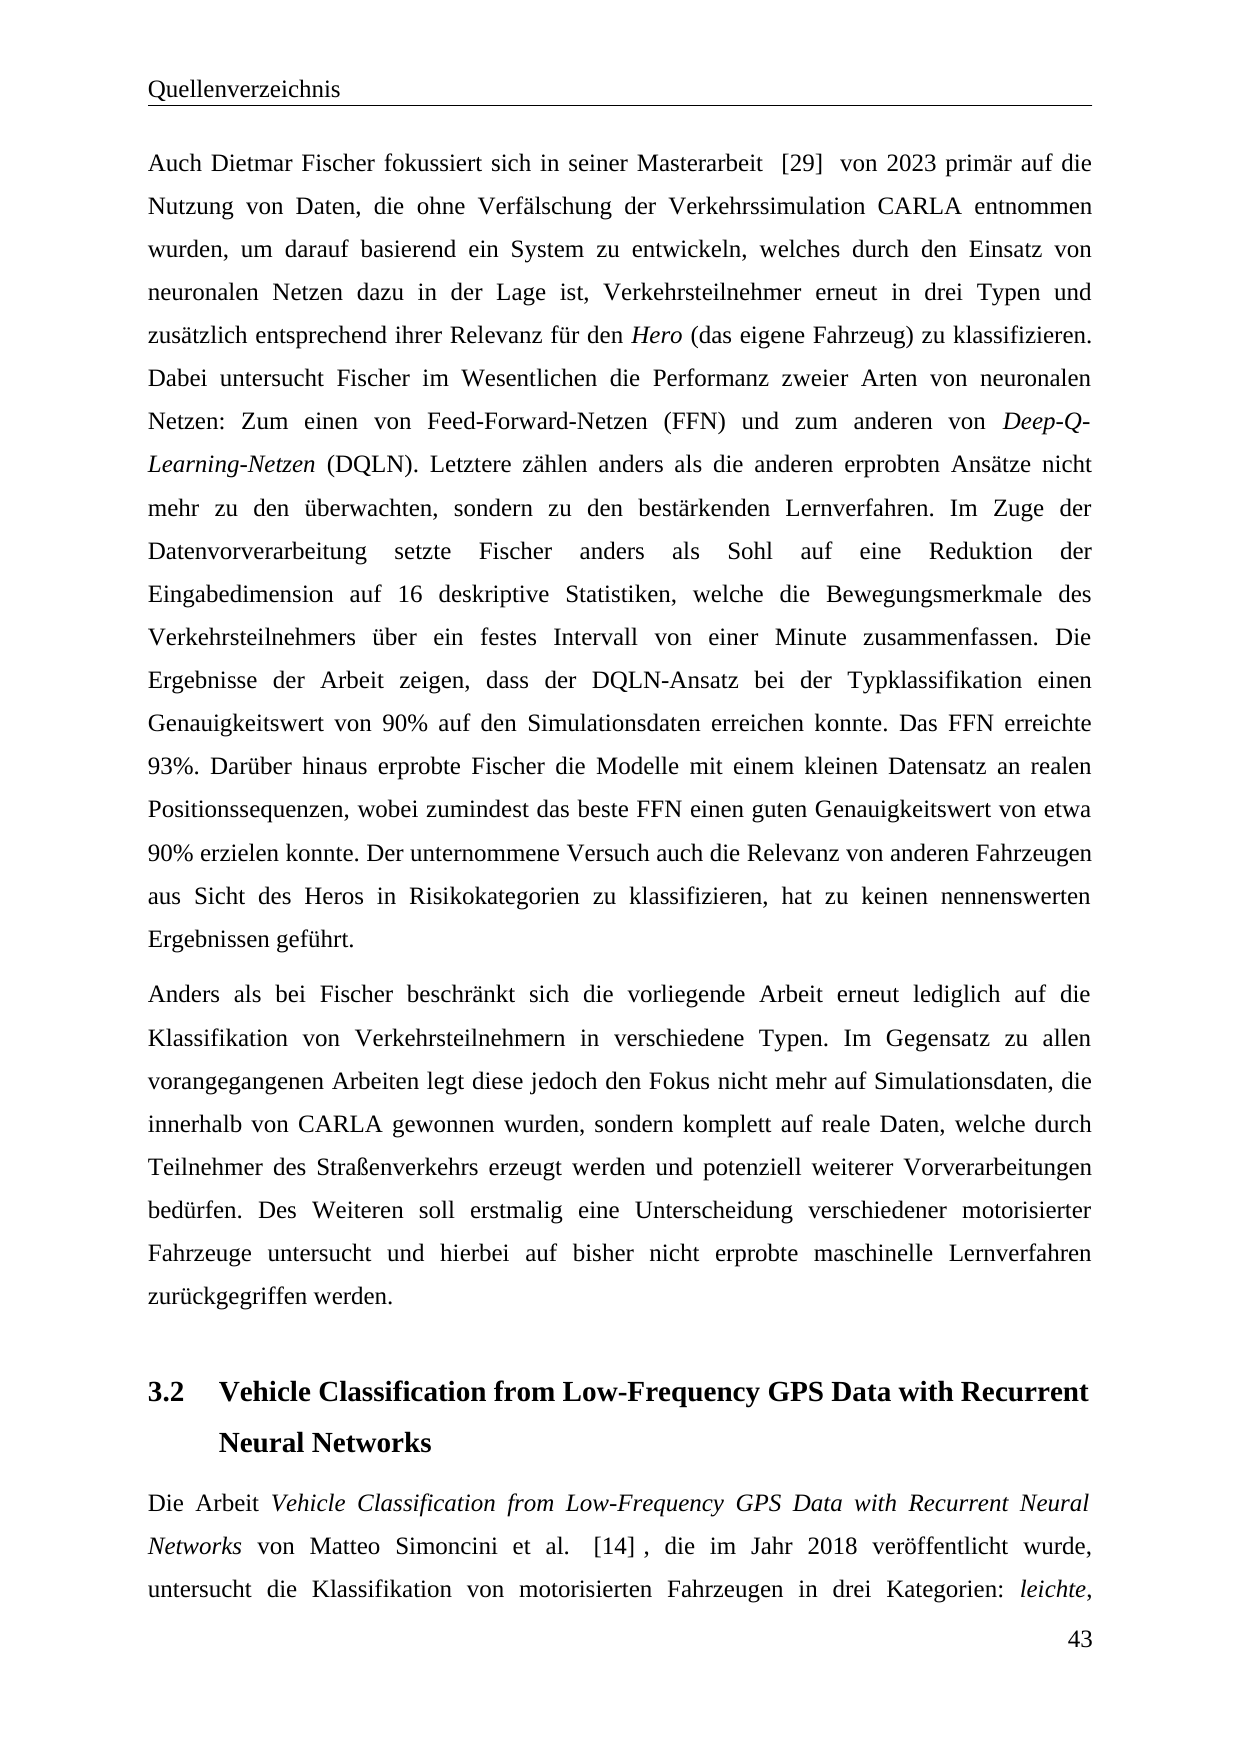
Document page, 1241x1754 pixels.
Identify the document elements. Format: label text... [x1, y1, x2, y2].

text Anders als bei Fischer beschränkt sich die vorliegende Arbeit erneut lediglich auf die Klassifikation von Verkehrsteilnehmern in verschiedene Typen. Im Gegensatz zu allen vorangegangenen Arbeiten legt diese jedoch den Fokus nicht mehr auf Simulationsdaten, die innerhalb von CARLA gewonnen wurden, sondern komplett auf reale Daten, welche durch Teilnehmer des Straßenverkehrs erzeugt werden und potenziell weiterer Vorverarbeitungen bedürfen. Des Weiteren soll erstmalig eine Unterscheidung verschiedener motorisierter Fahrzeuge untersucht und hierbei auf bisher nicht erprobte maschinelle Lernverfahren zurückgegriffen werden. [148, 979, 1092, 1310]
text Auch Dietmar Fischer fokussiert sich in seiner Masterarbeit von 2023 primär auf die Nutzung von Daten, die ohne Verfälschung der Verkehrssimulation CARLA entnommen wurden, um darauf basierend ein System zu entwickeln, welches durch den Einsatz von neuronalen Netzen dazu in der Lage ist, Verkehrsteilnehmer erneut in drei Typen und zusätzlich entsprechend ihrer Relevanz für den Hero (das eigene Fahrzeug) zu klassifizieren. Dabei untersucht Fischer im Wesentlichen die Performanz zweier Arten von neuronalen Netzen: Zum einen von Feed-Forward-Netzen (FFN) und zum anderen von Deep-Q-Learning-Netzen (DQLN). Letztere zählen anders als die anderen erprobten Ansätze nicht mehr zu den überwachten, sondern zu den bestärkenden Lernverfahren. Im Zuge der Datenvorverarbeitung setzte Fischer anders als Sohl auf eine Reduktion der Eingabedimension auf 16 deskriptive Statistiken, welche die Bewegungsmerkmale des Verkehrsteilnehmers über ein festes Intervall von einer Minute zusammenfassen. Die Ergebnisse der Arbeit zeigen, dass der DQLN-Ansatz bei der Typklassifikation einen Genauigkeitswert von 90% auf den Simulationsdaten erreichen konnte. Das FFN erreichte 93%. Darüber hinaus erprobte Fischer die Modelle mit einem kleinen Datensatz an realen Positionssequenzen, wobei zumindest das beste FFN einen guten Genauigkeitswert von etwa 90% erzielen konnte. Der unternommene Versuch auch die Relevanz von anderen Fahrzeugen aus Sicht des Heros in Risikokategorien zu klassifizieren, hat zu keinen nennenswerten Ergebnissen geführt. [148, 148, 1092, 953]
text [148, 1488, 1092, 1603]
subtitle Vehicle Classification from Low-Frequency GPS Data with Recurrent Neural Networks [148, 1374, 1092, 1458]
